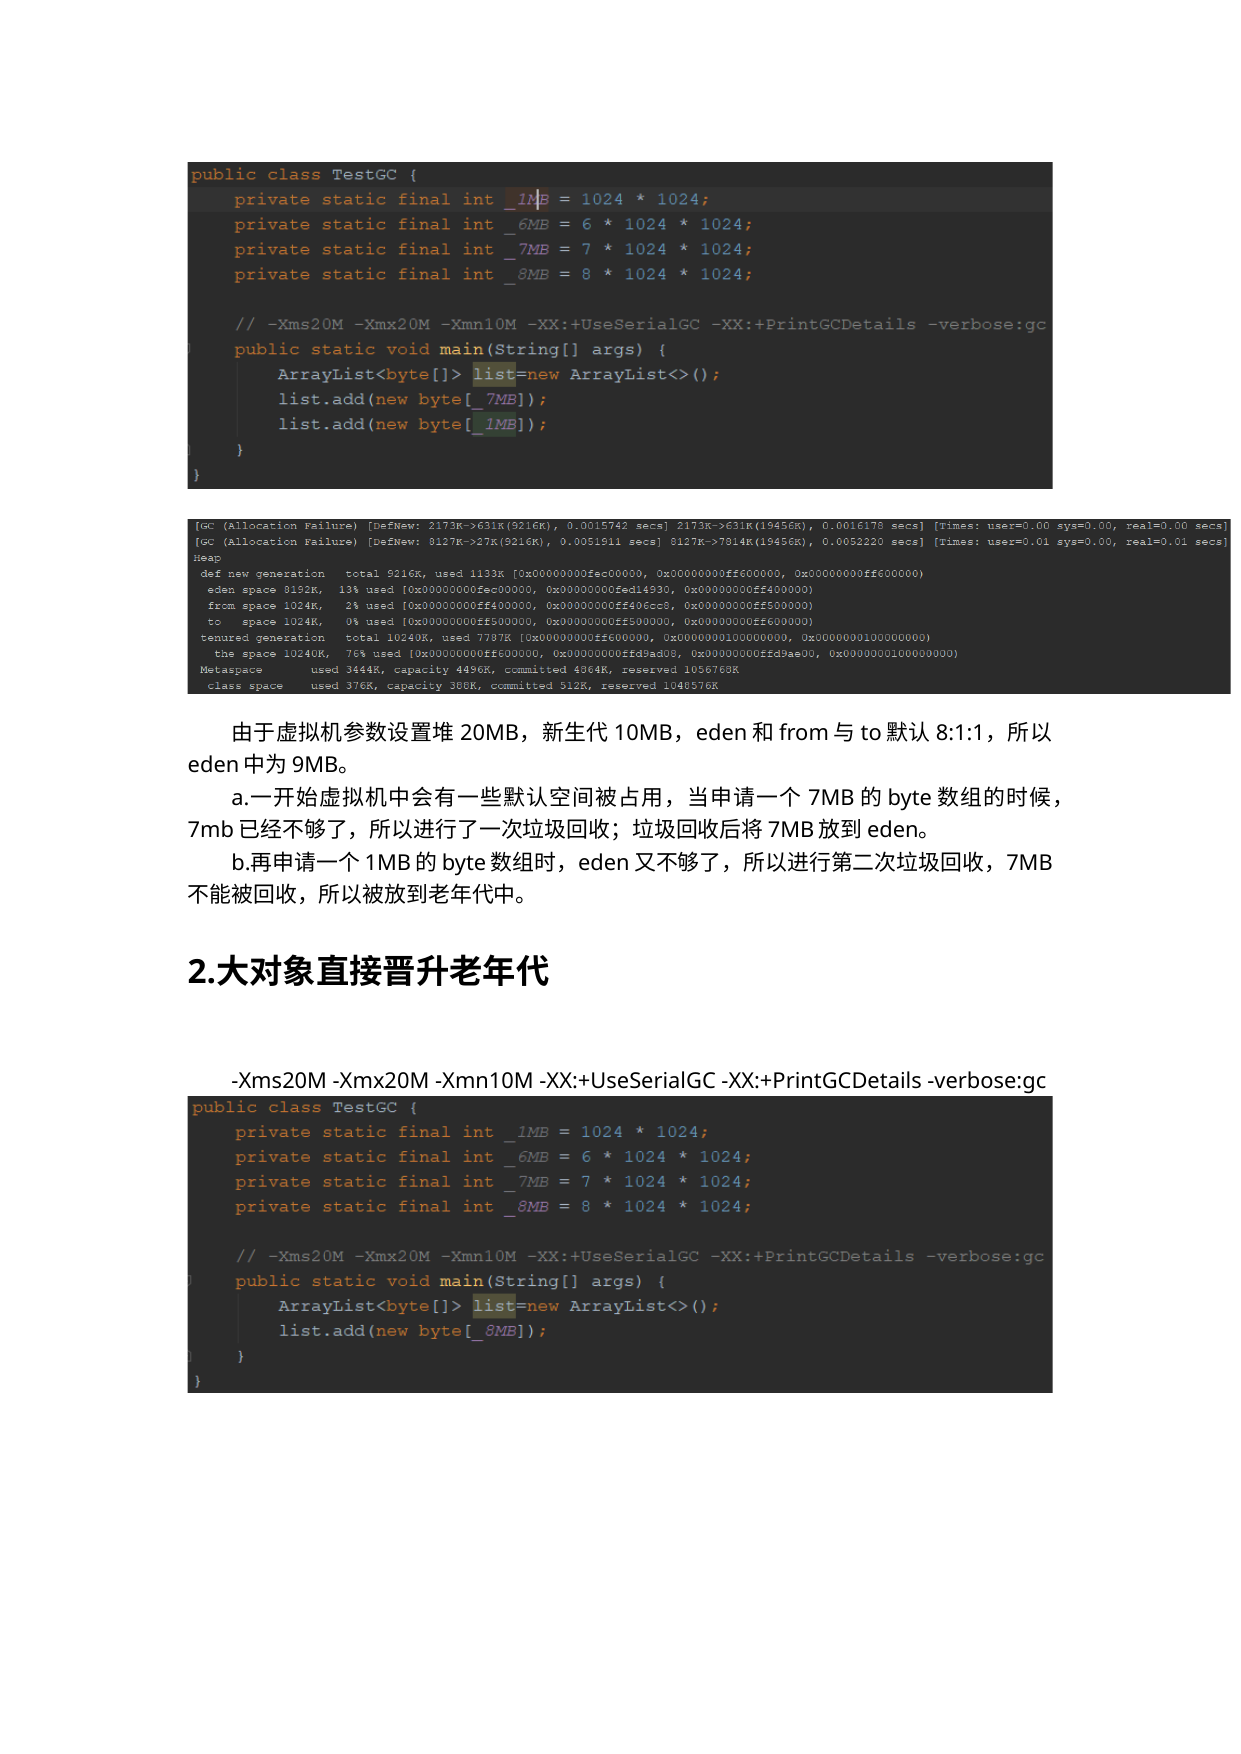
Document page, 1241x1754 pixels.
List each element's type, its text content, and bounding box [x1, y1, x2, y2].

text 由于虚拟机参数设置堆20MB，新生代10MB，eden和from与to默认8:1:1，所以eden中为9MB。 [187, 714, 1053, 779]
text a.一开始虚拟机中会有一些默认空间被占用，当申请一个7MB的byte数组的时候，7mb已经不够了，所以进行了一次垃圾回收；垃圾回收后将7MB放到eden。 [187, 779, 1053, 844]
text -Xms20M -Xmx20M -Xmn10M -XX:+UseSerialGC -XX:+PrintGCDetails -verbose:gc [187, 1064, 1053, 1096]
text b.再申请一个1MB的byte数组时，eden又不够了，所以进行第二次垃圾回收，7MB不能被回收，所以被放到老年代中。 [187, 844, 1053, 909]
subtitle 2.大对象直接晋升老年代 [187, 937, 1053, 1002]
picture [187, 519, 1231, 694]
picture [187, 1096, 1053, 1393]
picture [187, 162, 1053, 489]
